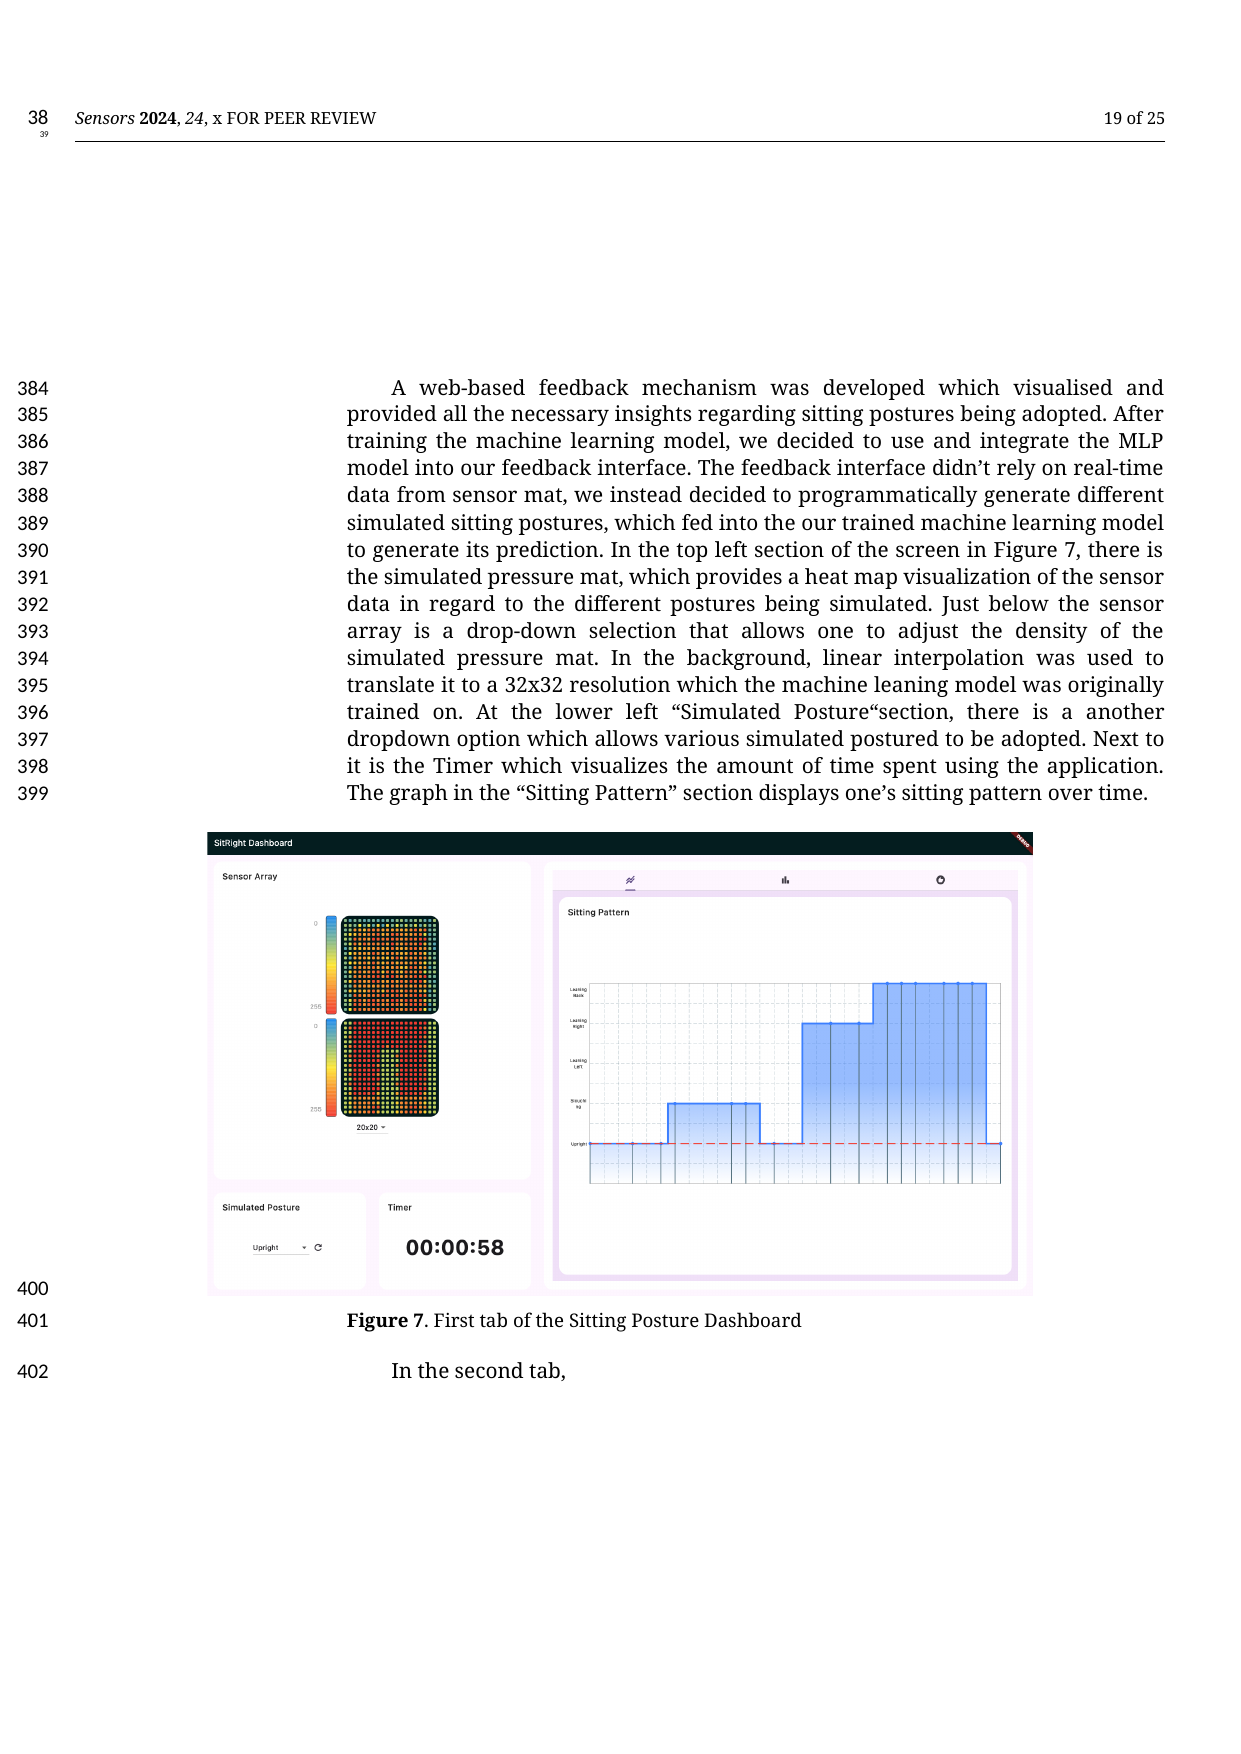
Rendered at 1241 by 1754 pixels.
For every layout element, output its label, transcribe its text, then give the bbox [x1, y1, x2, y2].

picture [207, 832, 1033, 1296]
text A web-based feedback mechanism was developed which visualised and provided all the necessary insights regarding sitting postures being adopted. After training the machine learning model, we decided to use and integrate the MLP model into our feedback interface. The feedback interface didn’t rely on real-time data from sensor mat, we instead decided to programmatically generate different simulated sitting postures, which fed into the our trained machine learning model to generate its prediction. In the top left section of the screen in Figure 7, there is the simulated pressure mat, which provides a heat map visualization of the sensor data in regard to the different postures being simulated. Just below the sensor array is a drop-down selection that allows one to adjust the density of the simulated pressure mat. In the background, linear interpolation was used to translate it to a 32x32 resolution which the machine leaning model was originally trained on. At the lower left “Simulated Posture“section, there is a another dropdown option which allows various simulated postured to be adopted. Next to it is the Timer which visualizes the amount of time spent using the application. The graph in the “Sitting Pattern” section displays one’s sitting pattern over time. [347, 374, 1165, 807]
text In the second tab, [347, 1357, 1165, 1384]
text Figure 7. First tab of the Sitting Posture Dashboard [347, 1308, 1165, 1332]
